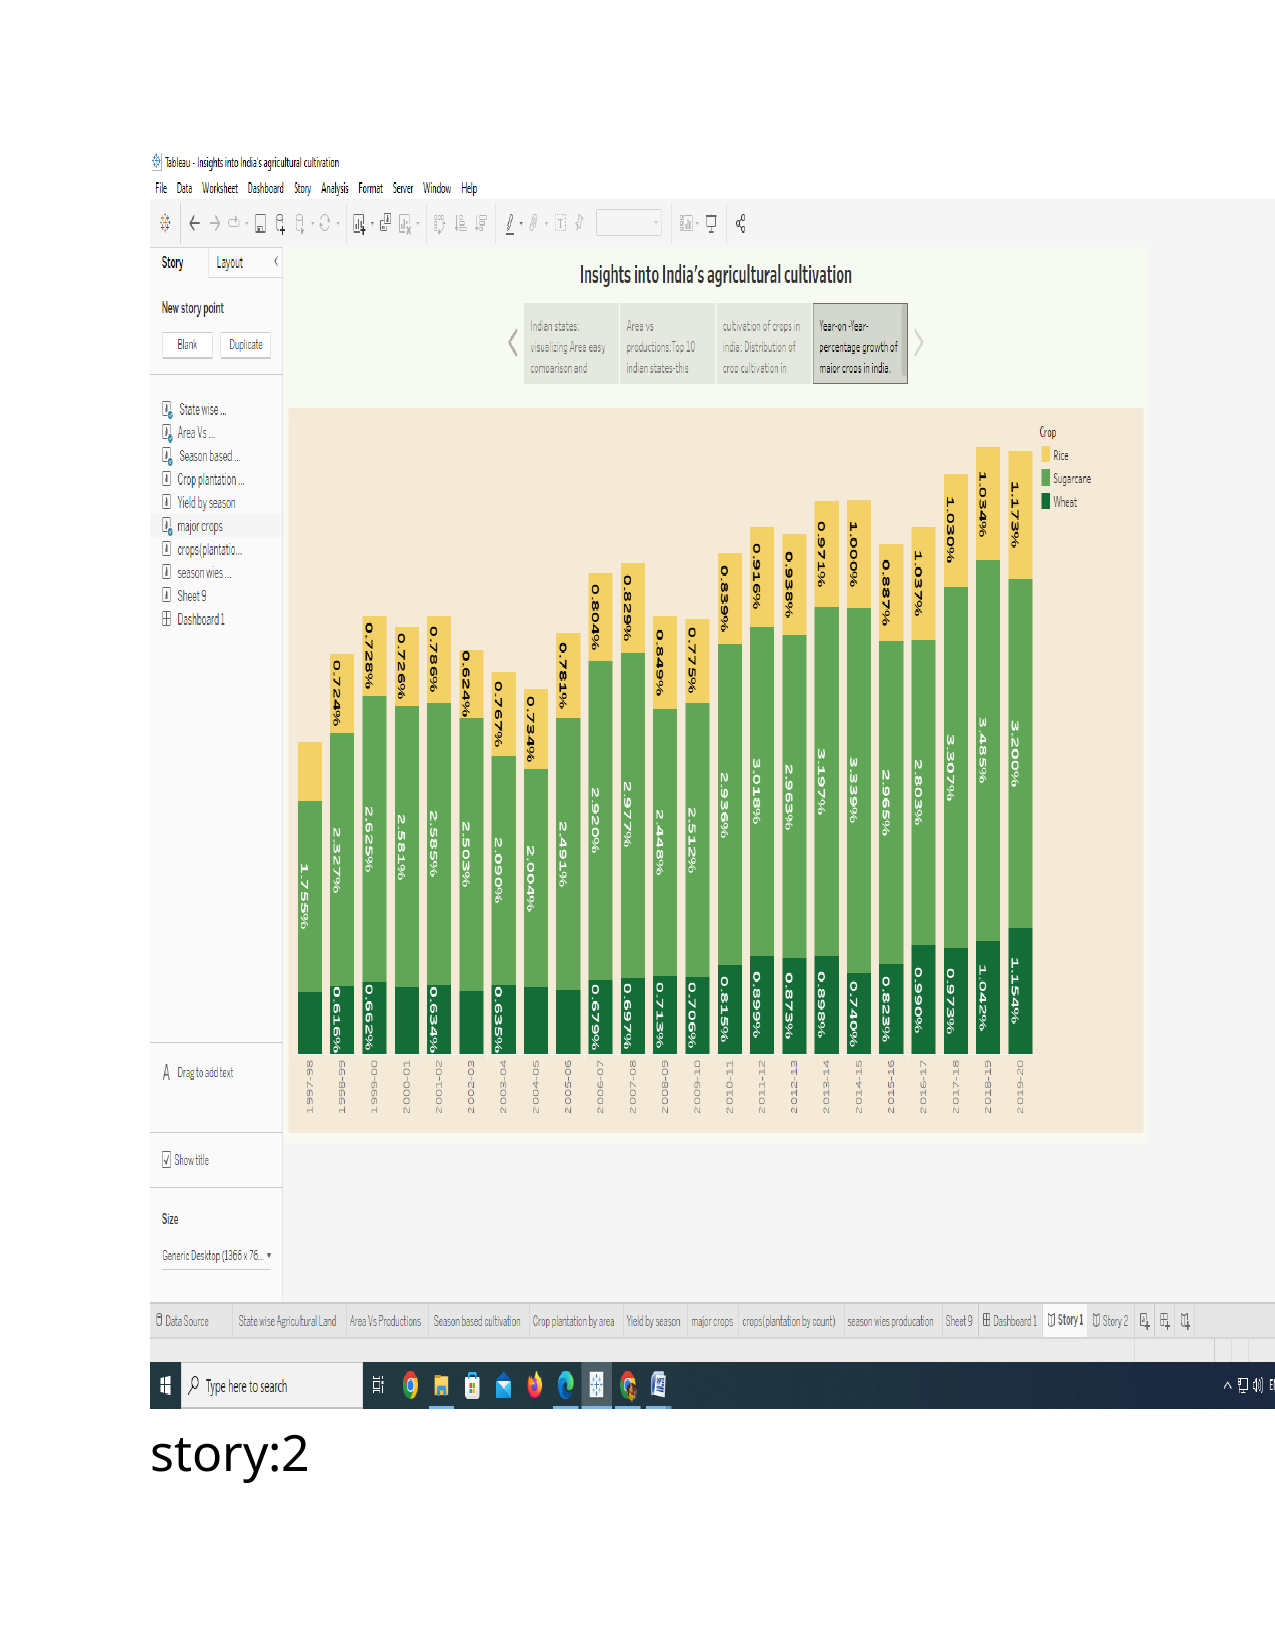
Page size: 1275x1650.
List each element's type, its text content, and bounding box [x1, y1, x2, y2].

picture [150, 150, 1275, 1409]
text story:2 [150, 1409, 1125, 1487]
